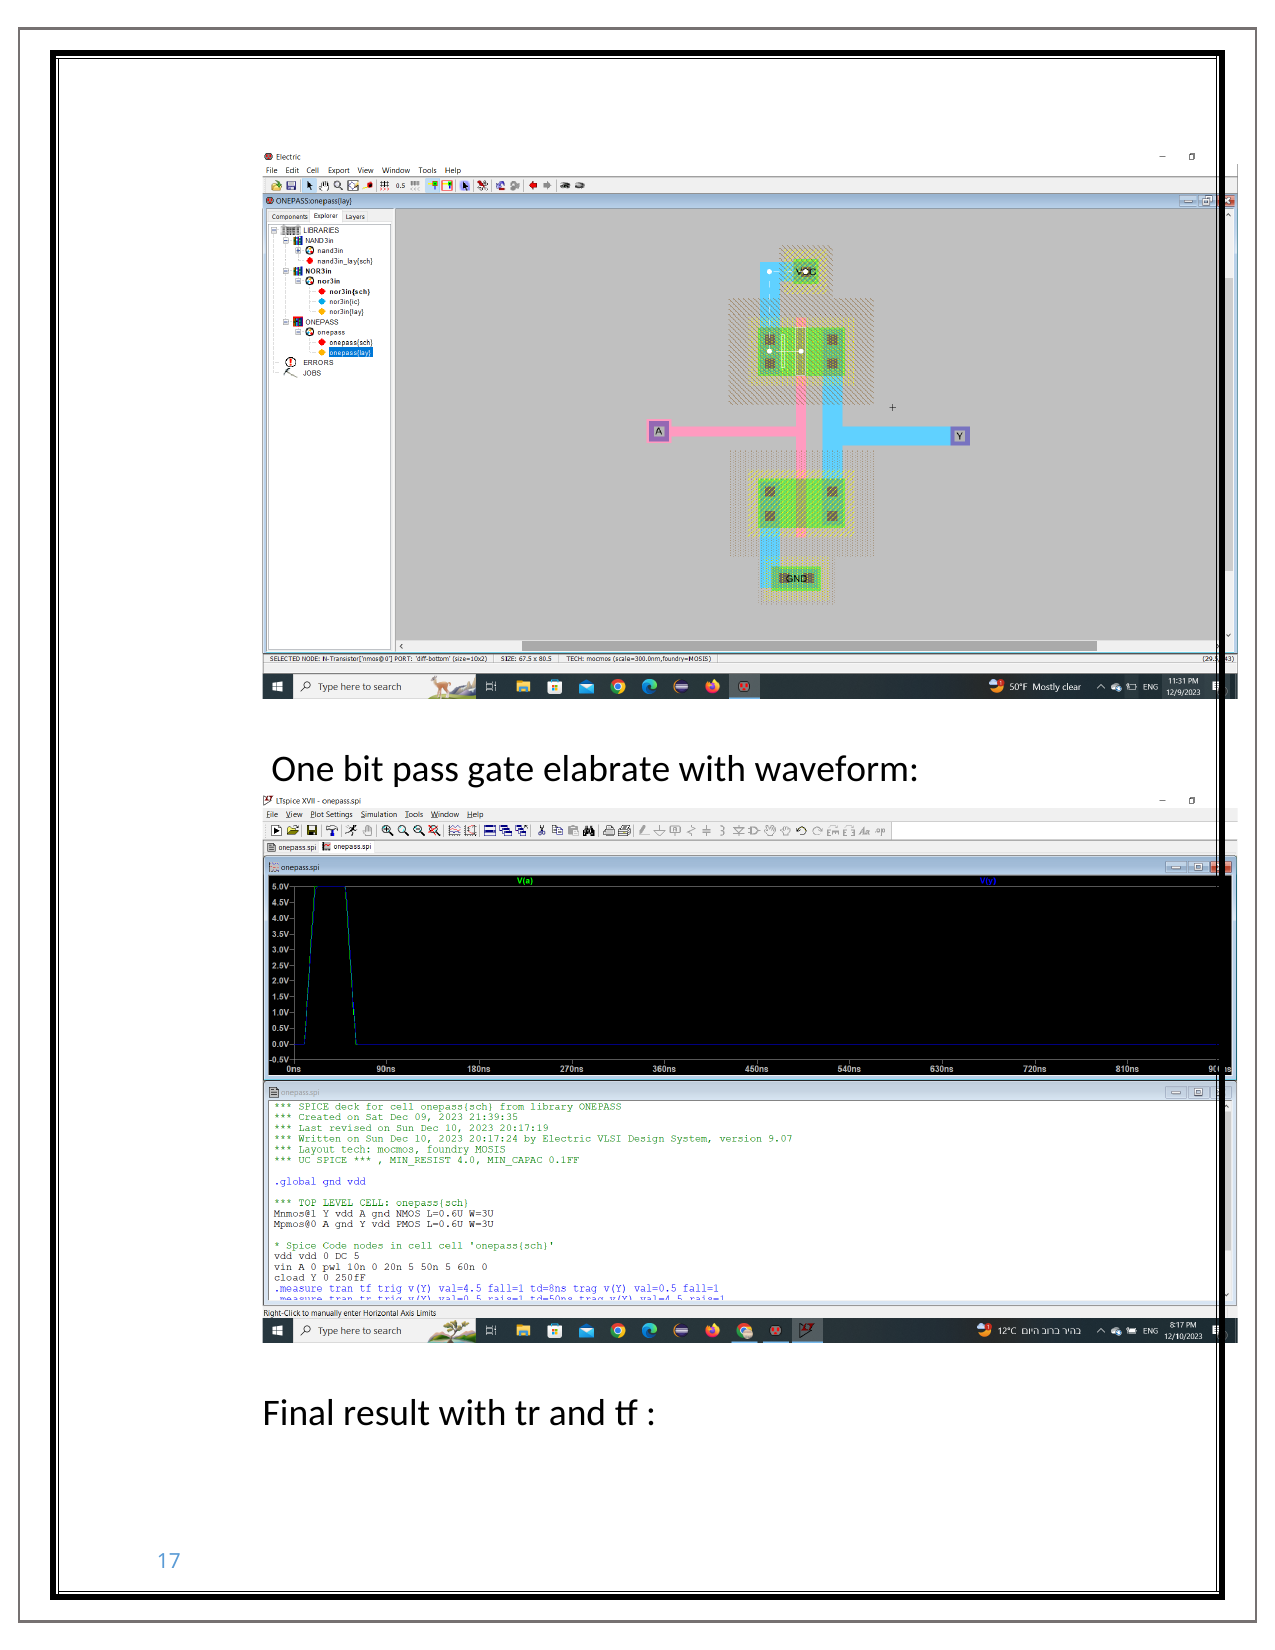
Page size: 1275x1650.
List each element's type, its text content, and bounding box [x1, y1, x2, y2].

picture [1225, 150, 1238, 699]
list One bit pass gate elabrate with waveform: [262, 744, 1125, 790]
picture [262, 794, 1216, 1343]
list Final result with tr and tf : [262, 1389, 1125, 1434]
picture [1225, 794, 1238, 1343]
picture [262, 150, 1216, 699]
